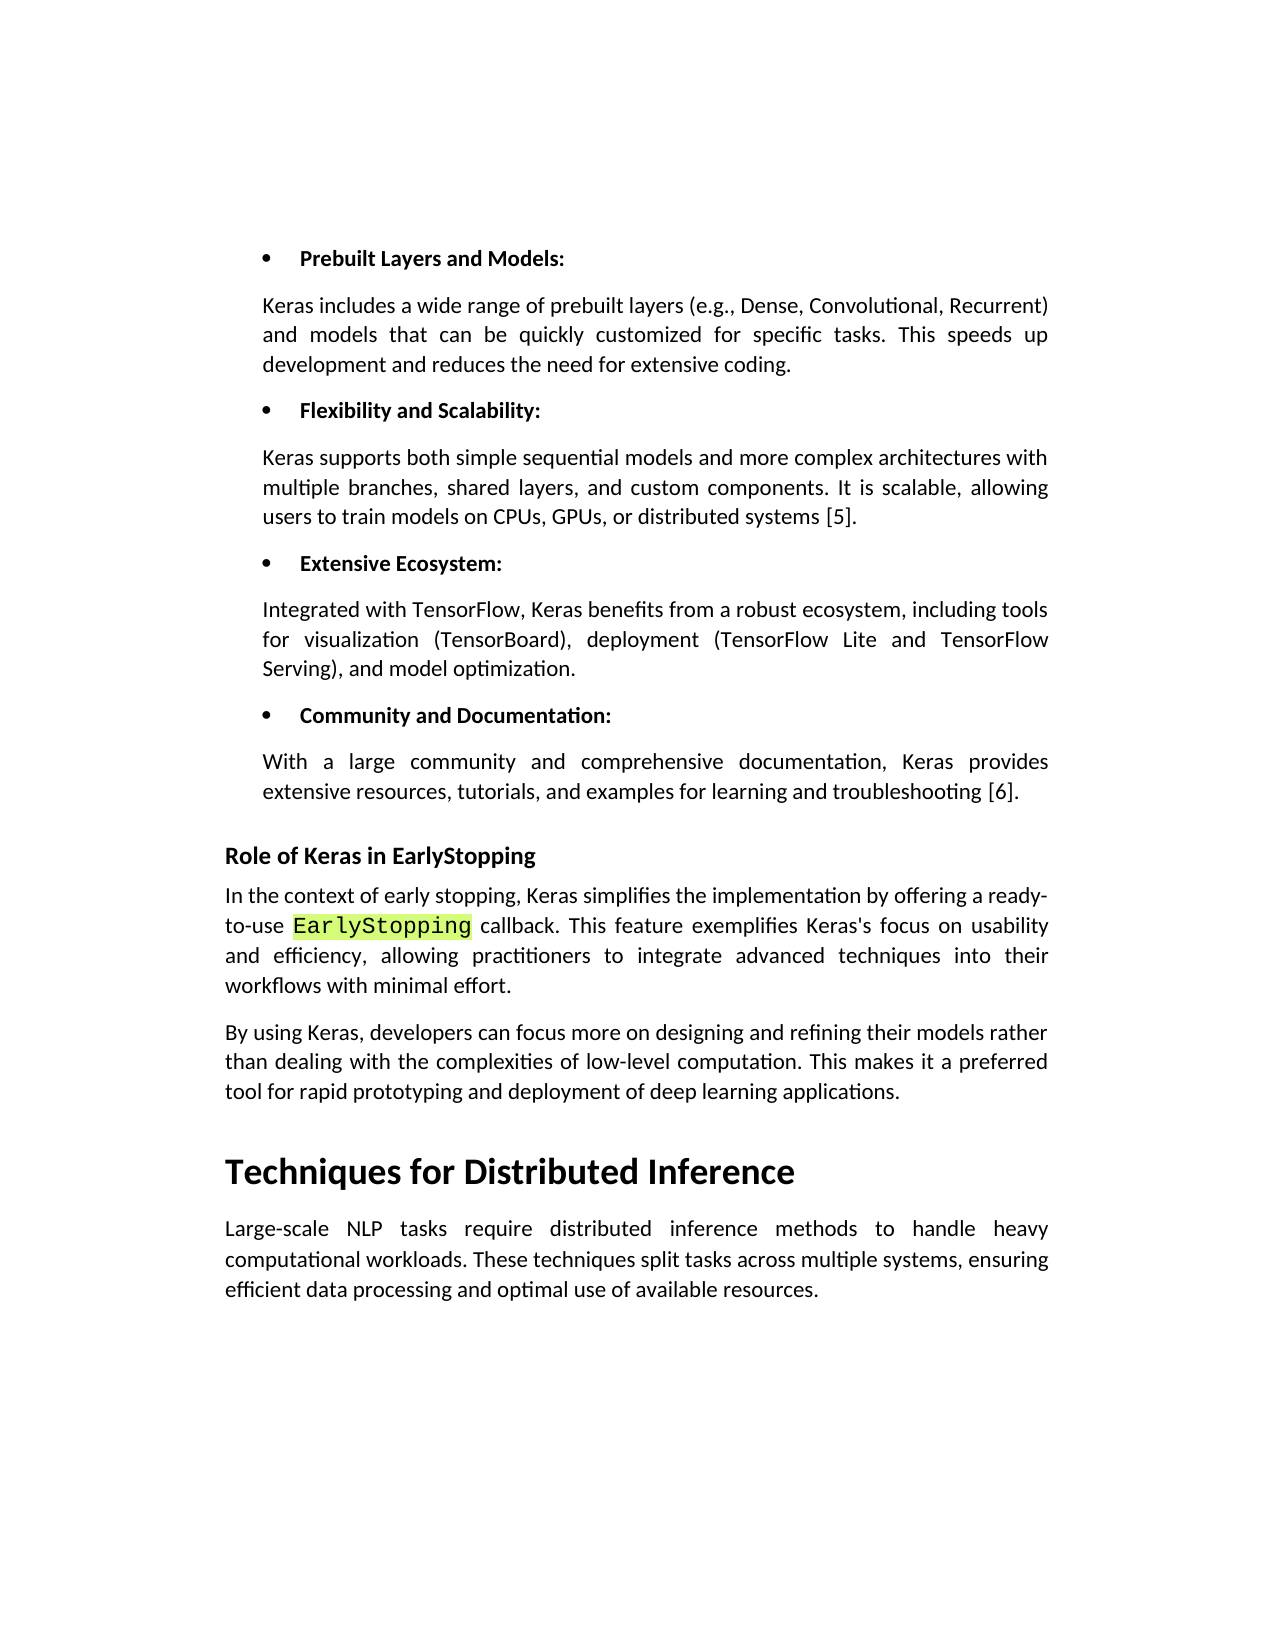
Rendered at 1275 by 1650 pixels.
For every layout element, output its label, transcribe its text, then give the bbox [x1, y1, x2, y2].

text By using Keras, developers can focus more on designing and refining their models rather than dealing with the complexities of low-level computation. This makes it a preferred tool for rapid prototyping and deployment of deep learning applications. [225, 1018, 1050, 1105]
list Extensive Ecosystem: [262, 549, 1050, 577]
subtitle Role of Keras in EarlyStopping [225, 840, 1050, 870]
text In the context of early stopping, Keras simplifies the implementation by offering a ready-to-use EarlyStopping callback. This feature exemplifies Keras's focus on usability and efficiency, allowing practitioners to integrate advanced techniques into their workflows with minimal effort. [225, 881, 1050, 999]
text Keras supports both simple sequential models and more complex architectures with multiple branches, shared layers, and custom components. It is scalable, allowing users to train models on CPUs, GPUs, or distributed systems . [262, 443, 1050, 530]
list Community and Documentation: [262, 701, 1050, 729]
text Keras includes a wide range of prebuilt layers (e.g., Dense, Convolutional, Recurrent) and models that can be quickly customized for specific tasks. This speeds up development and reduces the need for extensive coding. [262, 291, 1050, 378]
list Prebuilt Layers and Models: [262, 244, 1050, 272]
text With a large community and comprehensive documentation, Keras provides extensive resources, tutorials, and examples for learning and troubleshooting . [262, 747, 1050, 805]
list Flexibility and Scalability: [262, 397, 1050, 424]
text Techniques for Distributed Inference [225, 1148, 1050, 1194]
text Integrated with TensorFlow, Keras benefits from a robust ecosystem, including tools for visualization (TensorBoard), deployment (TensorFlow Lite and TensorFlow Serving), and model optimization. [262, 595, 1050, 682]
text Large-scale NLP tasks require distributed inference methods to handle heavy computational workloads. These techniques split tasks across multiple systems, ensuring efficient data processing and optimal use of available resources. [225, 1214, 1050, 1303]
